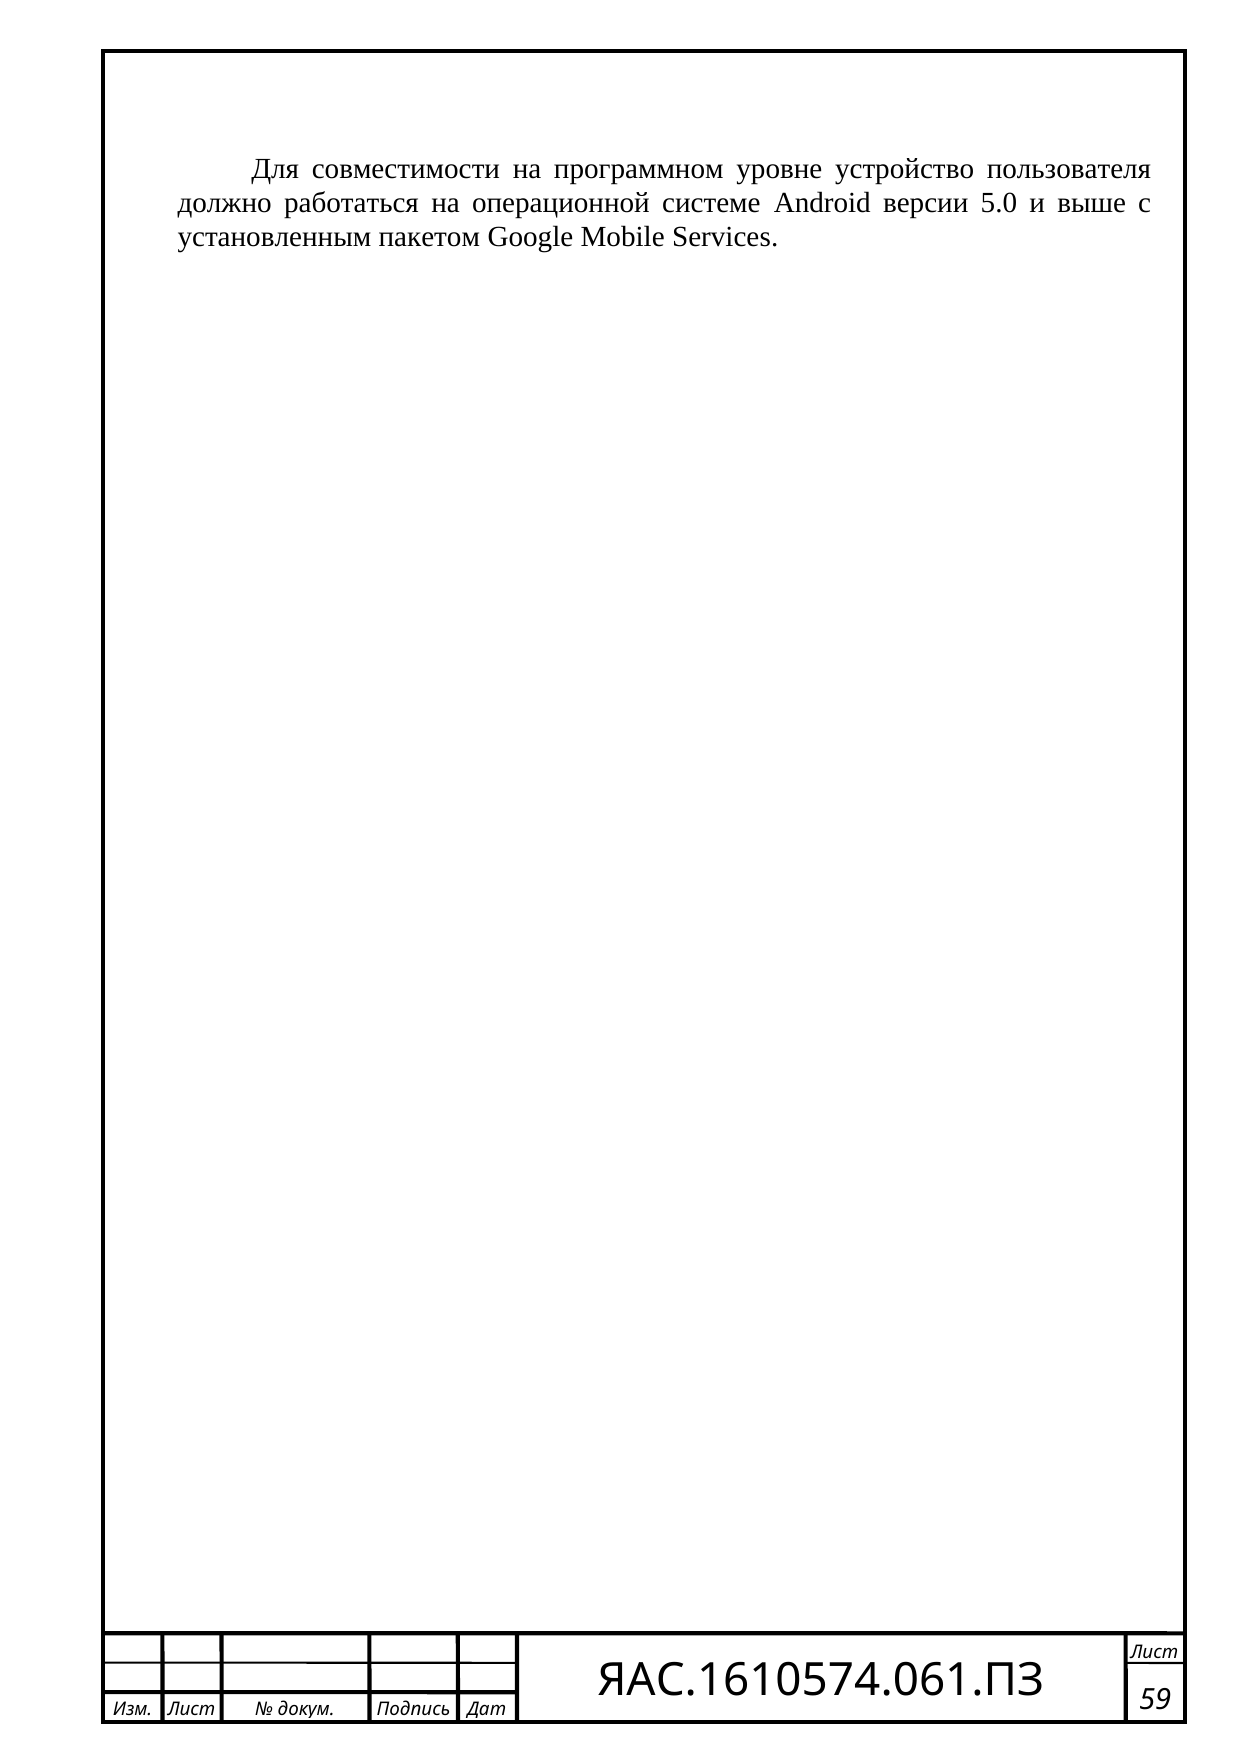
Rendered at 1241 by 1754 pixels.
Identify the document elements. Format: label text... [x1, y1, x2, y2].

text Для совместимости на программном уровне устройство пользователя должно работаться на операционной системе Android версии 5.0 и выше с установленным пакетом Google Mobile Services. [177, 152, 1152, 252]
